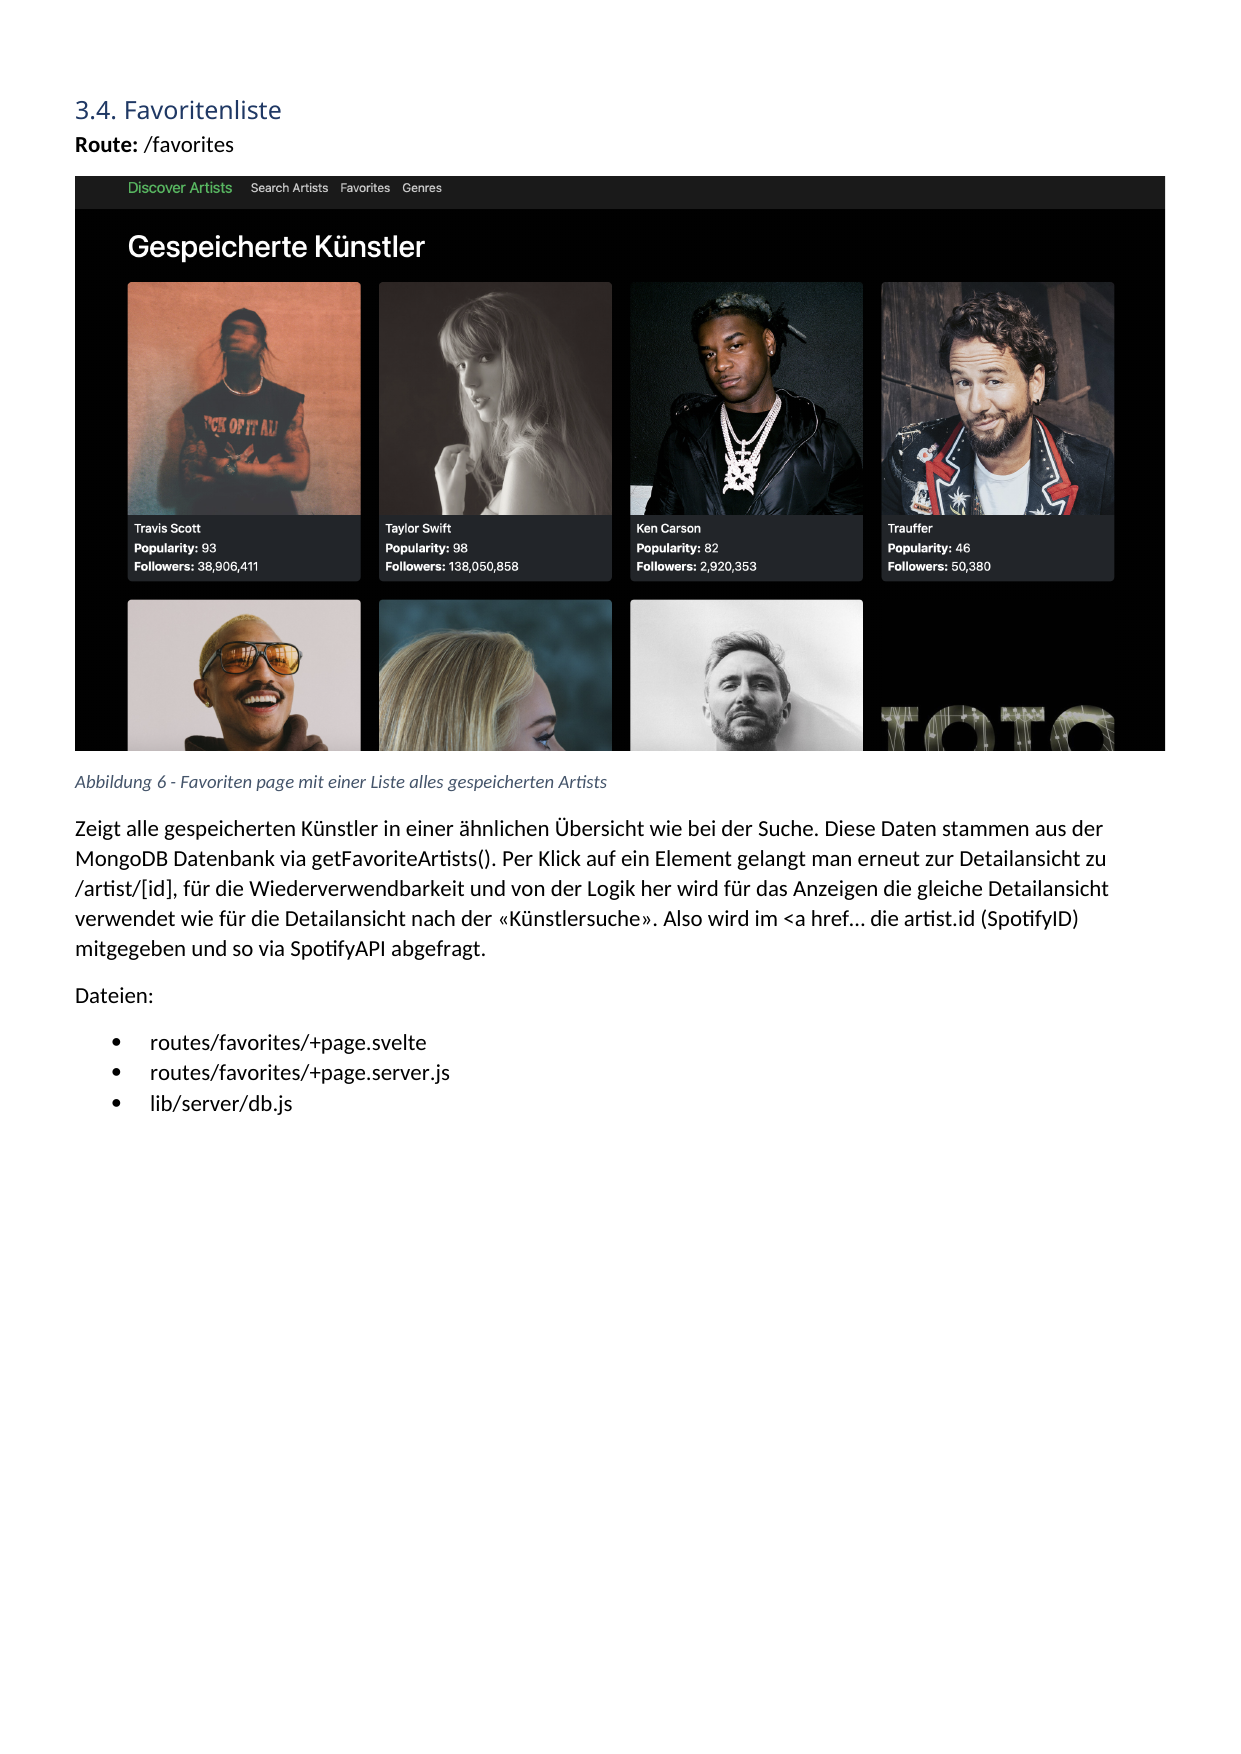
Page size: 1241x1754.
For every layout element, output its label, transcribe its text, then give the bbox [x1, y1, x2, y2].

picture [75, 176, 1166, 751]
subtitle Favoritenliste [75, 93, 1165, 127]
list lib/server/db.js [112, 1089, 1165, 1117]
text Route: /favorites [75, 130, 1165, 158]
list routes/favorites/+page.server.js [112, 1058, 1165, 1086]
text Zeigt alle gespeicherten Künstler in einer ähnlichen Übersicht wie bei der Suche. Diese Daten stammen aus der MongoDB Datenbank via getFavoriteArtists(). Per Klick auf ein Element gelangt man erneut zur Detailansicht zu /artist/[id], für die Wiederverwendbarkeit und von der Logik her wird für das Anzeigen die gleiche Detailansicht verwendet wie für die Detailansicht nach der «Künstlersuche». Also wird im <a href… die artist.id (SpotifyID) mitgegeben und so via SpotifyAPI abgefragt. [75, 814, 1165, 962]
list routes/favorites/+page.svelte [112, 1028, 1165, 1056]
text Dateien: [75, 981, 1165, 1009]
